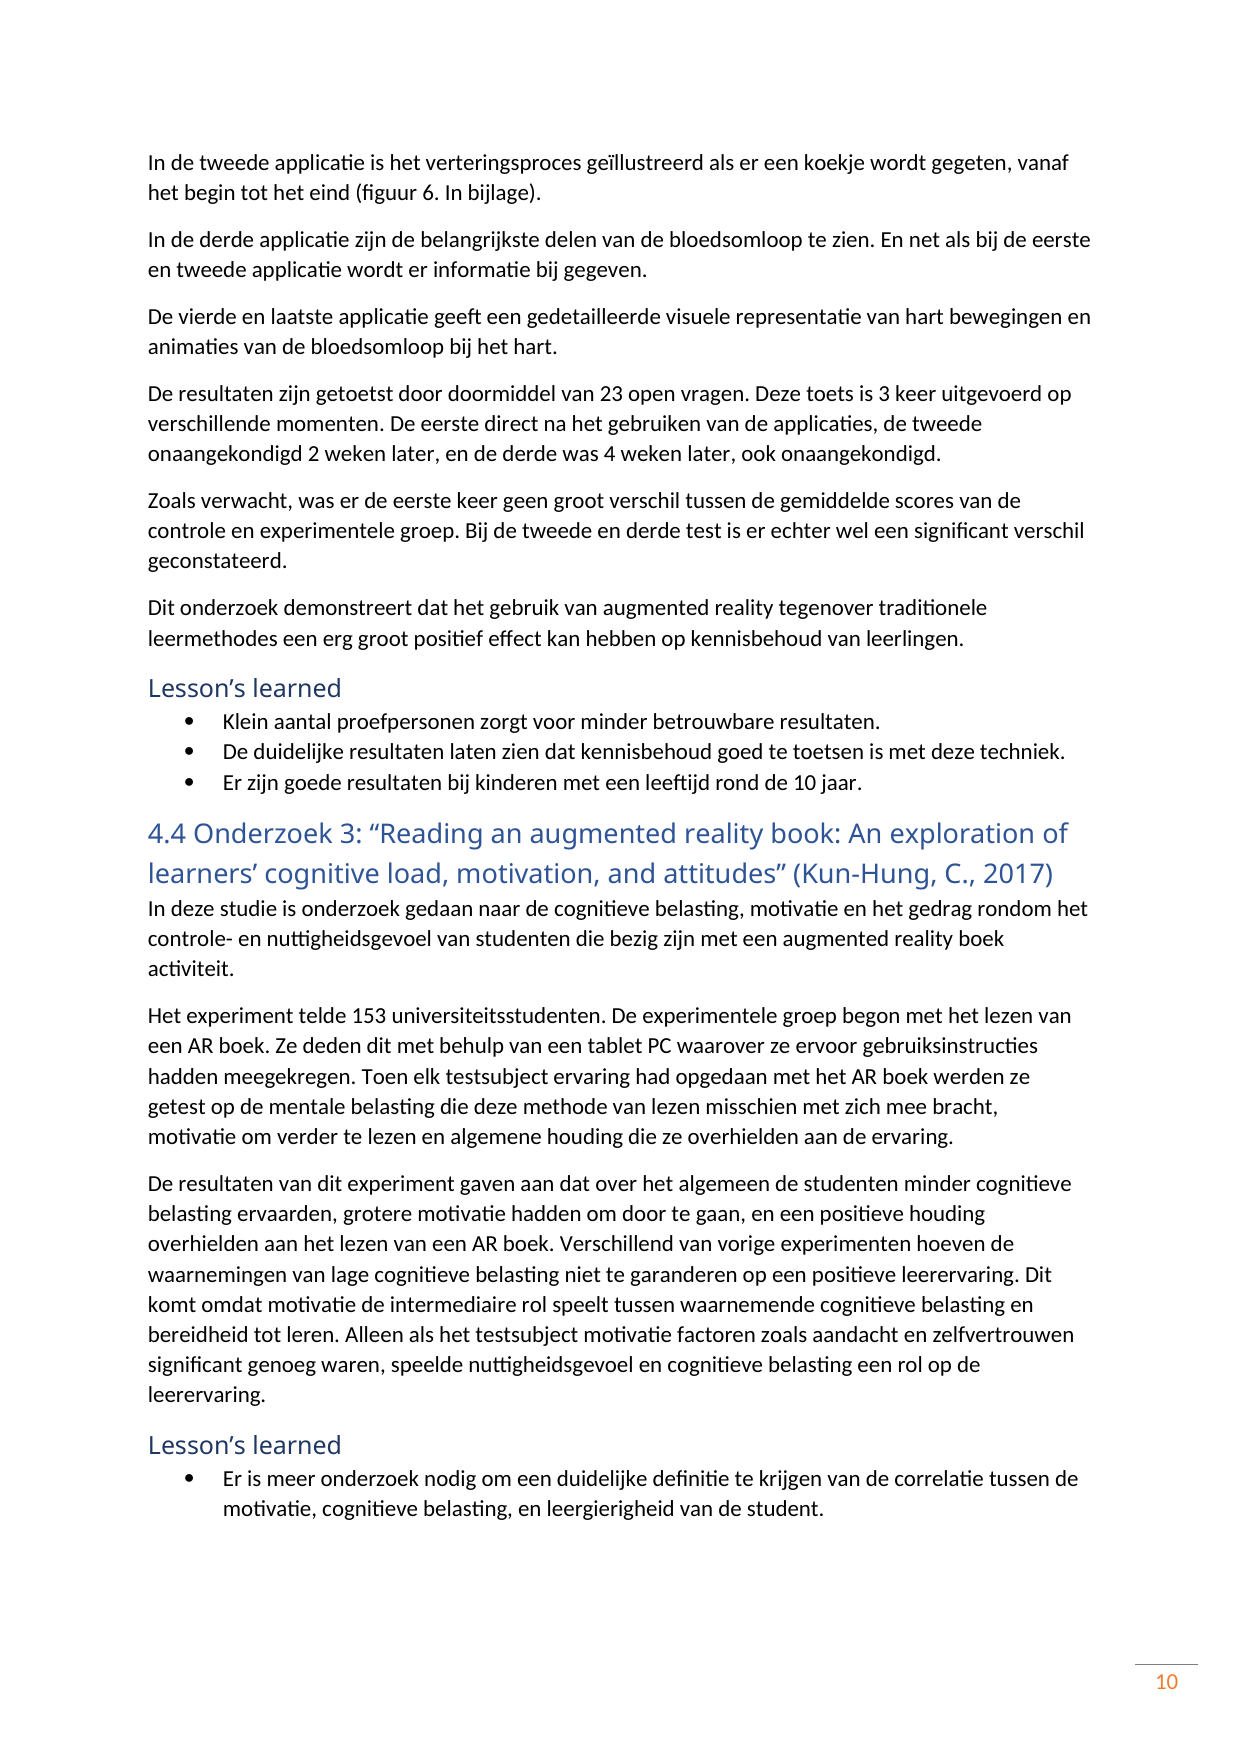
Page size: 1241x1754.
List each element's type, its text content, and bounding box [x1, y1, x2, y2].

subtitle Lesson’s learned [148, 671, 1093, 704]
text Het experiment telde 153 universiteitsstudenten. De experimentele groep begon met het lezen van een AR boek. Ze deden dit met behulp van een tablet PC waarover ze ervoor gebruiksinstructies hadden meegekregen. Toen elk testsubject ervaring had opgedaan met het AR boek werden ze getest op de mentale belasting die deze methode van lezen misschien met zich mee bracht, motivatie om verder te lezen en algemene houding die ze overhielden aan de ervaring. [148, 1001, 1093, 1150]
list De duidelijke resultaten laten zien dat kennisbehoud goed te toetsen is met deze techniek. [185, 737, 1093, 766]
text De vierde en laatste applicatie geeft een gedetailleerde visuele representatie van hart bewegingen en animaties van de bloedsomloop bij het hart. [148, 302, 1093, 360]
list Klein aantal proefpersonen zorgt voor minder betrouwbare resultaten. [185, 707, 1093, 735]
text In de derde applicatie zijn de belangrijkste delen van de bloedsomloop te zien. En net als bij de eerste en tweede applicatie wordt er informatie bij gegeven. [148, 225, 1093, 283]
text Dit onderzoek demonstreert dat het gebruik van augmented reality tegenover traditionele leermethodes een erg groot positief effect kan hebben op kennisbehoud van leerlingen. [148, 593, 1093, 652]
text Zoals verwacht, was er de eerste keer geen groot verschil tussen de gemiddelde scores van de controle en experimentele groep. Bij de tweede en derde test is er echter wel een significant verschil geconstateerd. [148, 486, 1093, 574]
text De resultaten van dit experiment gaven aan dat over het algemeen de studenten minder cognitieve belasting ervaarden, grotere motivatie hadden om door te gaan, en een positieve houding overhielden aan het lezen van een AR boek. Verschillend van vorige experimenten hoeven de waarnemingen van lage cognitieve belasting niet te garanderen op een positieve leerervaring. Dit komt omdat motivatie de intermediaire rol speelt tussen waarnemende cognitieve belasting en bereidheid tot leren. Alleen als het testsubject motivatie factoren zoals aandacht en zelfvertrouwen significant genoeg waren, speelde nuttigheidsgevoel en cognitieve belasting een rol op de leerervaring. [148, 1169, 1093, 1409]
text In deze studie is onderzoek gedaan naar de cognitieve belasting, motivatie en het gedrag rondom het controle- en nuttigheidsgevoel van studenten die bezig zijn met een augmented reality boek activiteit. [148, 894, 1093, 983]
subtitle Lesson’s learned [148, 1427, 1093, 1462]
subtitle 4.4 Onderzoek 3: “Reading an augmented reality book: An exploration of learners’ cognitive load, motivation, and attitudes” (Kun-Hung, C., 2017) [148, 814, 1093, 891]
list Er is meer onderzoek nodig om een duidelijke definitie te krijgen van de correlatie tussen de motivatie, cognitieve belasting, en leergierigheid van de student. [185, 1464, 1093, 1522]
text In de tweede applicatie is het verteringsproces geïllustreerd als er een koekje wordt gegeten, vanaf het begin tot het eind (figuur 6. In bijlage). [148, 148, 1093, 206]
list Er zijn goede resultaten bij kinderen met een leeftijd rond de 10 jaar. [185, 768, 1093, 796]
text De resultaten zijn getoetst door doormiddel van 23 open vragen. Deze toets is 3 keer uitgevoerd op verschillende momenten. De eerste direct na het gebruiken van de applicaties, de tweede onaangekondigd 2 weken later, en de derde was 4 weken later, ook onaangekondigd. [148, 379, 1093, 467]
